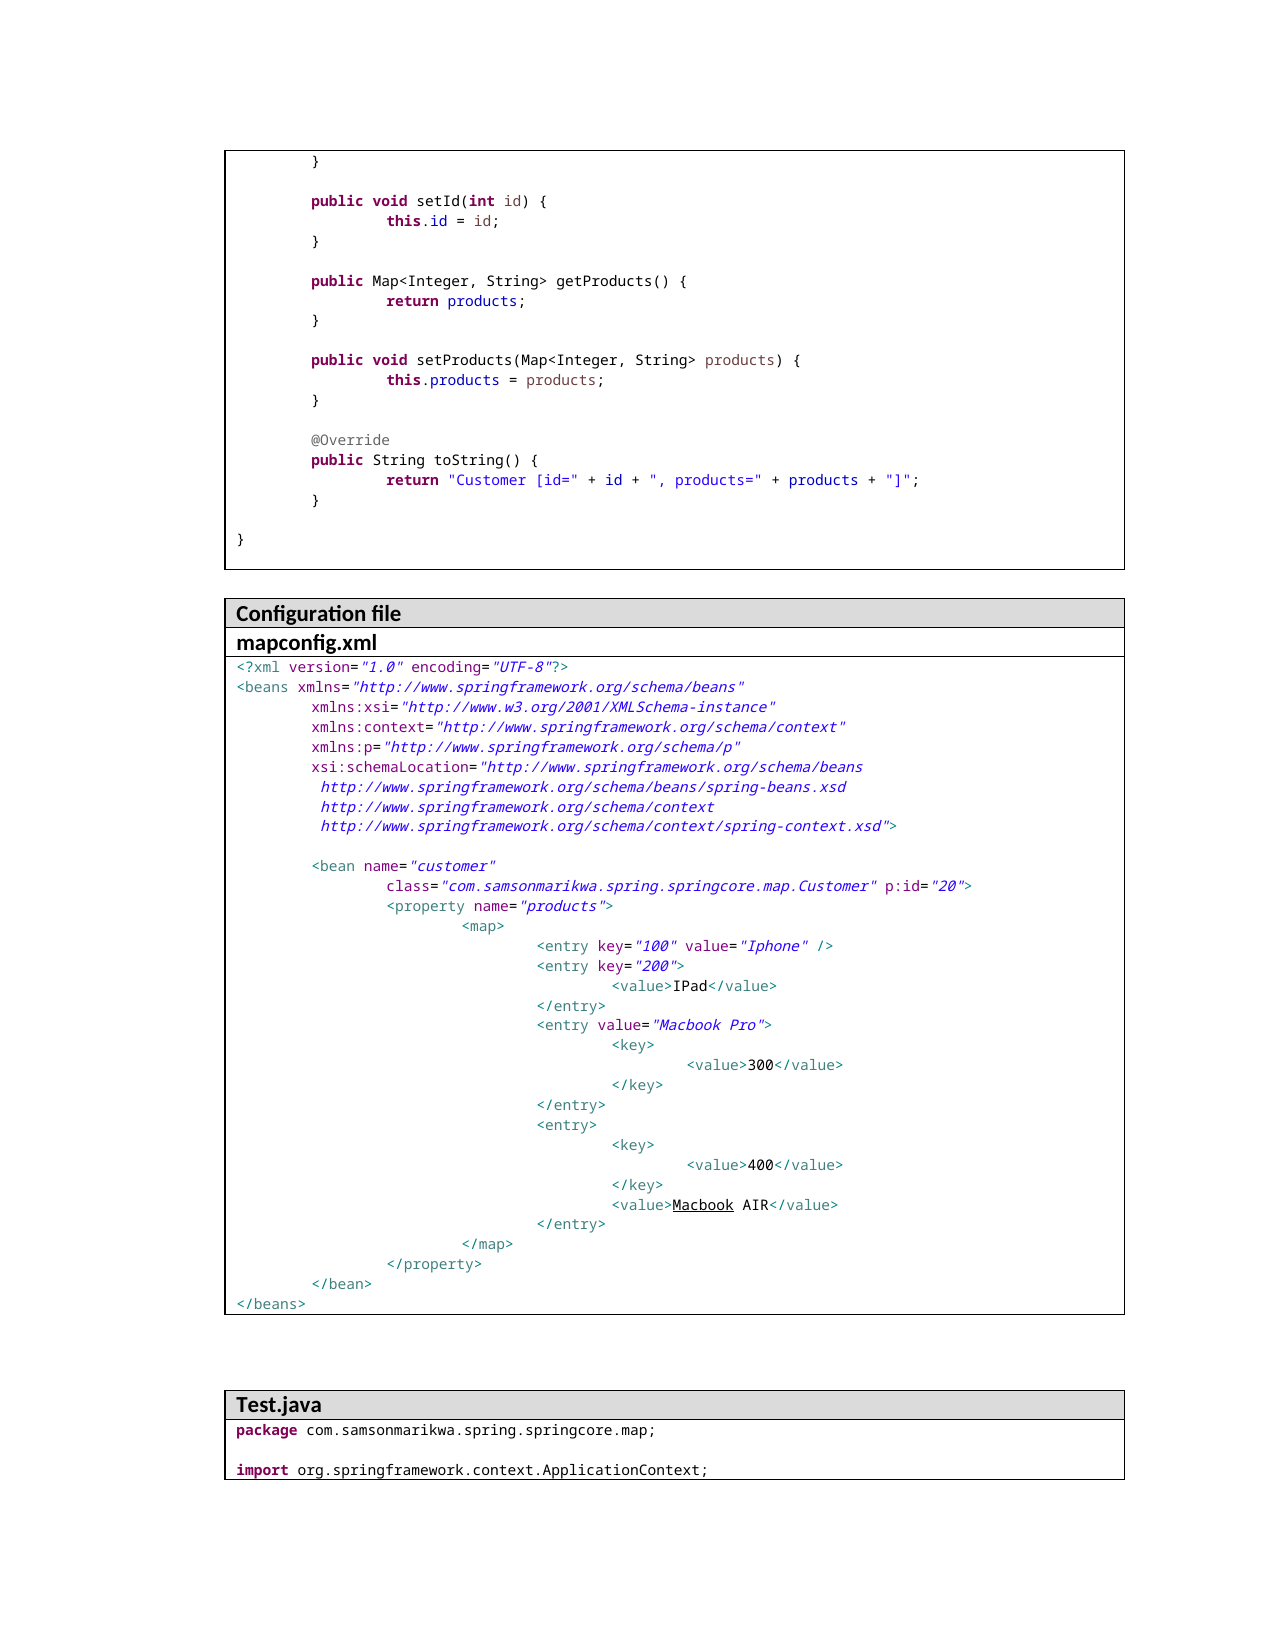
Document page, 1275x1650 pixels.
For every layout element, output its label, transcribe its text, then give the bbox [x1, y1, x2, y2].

table_header Configuration file [226, 599, 1124, 627]
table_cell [226, 151, 1124, 569]
table_cell mapconfig.xml [226, 628, 1124, 656]
table_cell <?xml version="1.0" encoding="UTF-8"?> <beans xmlns="http://www.springframework.org/schema/beans" xmlns:xsi="http://www.w3.org/2001/XMLSchema-instance" xmlns:context="http://www.springframework.org/schema/context" xmlns:p="http://www.springframework.org/schema/p" xsi:schemaLocation="http://www.springframework.org/schema/beans http://www.springframework.org/schema/beans/spring-beans.xsd http://www.springframework.org/schema/context http://www.springframework.org/schema/context/spring-context.xsd"> <bean name="customer" class="com.samsonmarikwa.spring.springcore.map.Customer" p:id="20"> <property name="products"> <map> <entry key="100" value="Iphone" /> <entry key="200"> <value>IPad</value> </entry> <entry value="Macbook Pro"> <key> <value>300</value> </key> </entry> <entry> <key> <value>400</value> </key> <value>Macbook AIR</value> </entry> </map> </property> </bean> </beans> [226, 657, 1124, 1314]
table_header Test.java [226, 1391, 1124, 1419]
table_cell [226, 1420, 1124, 1479]
